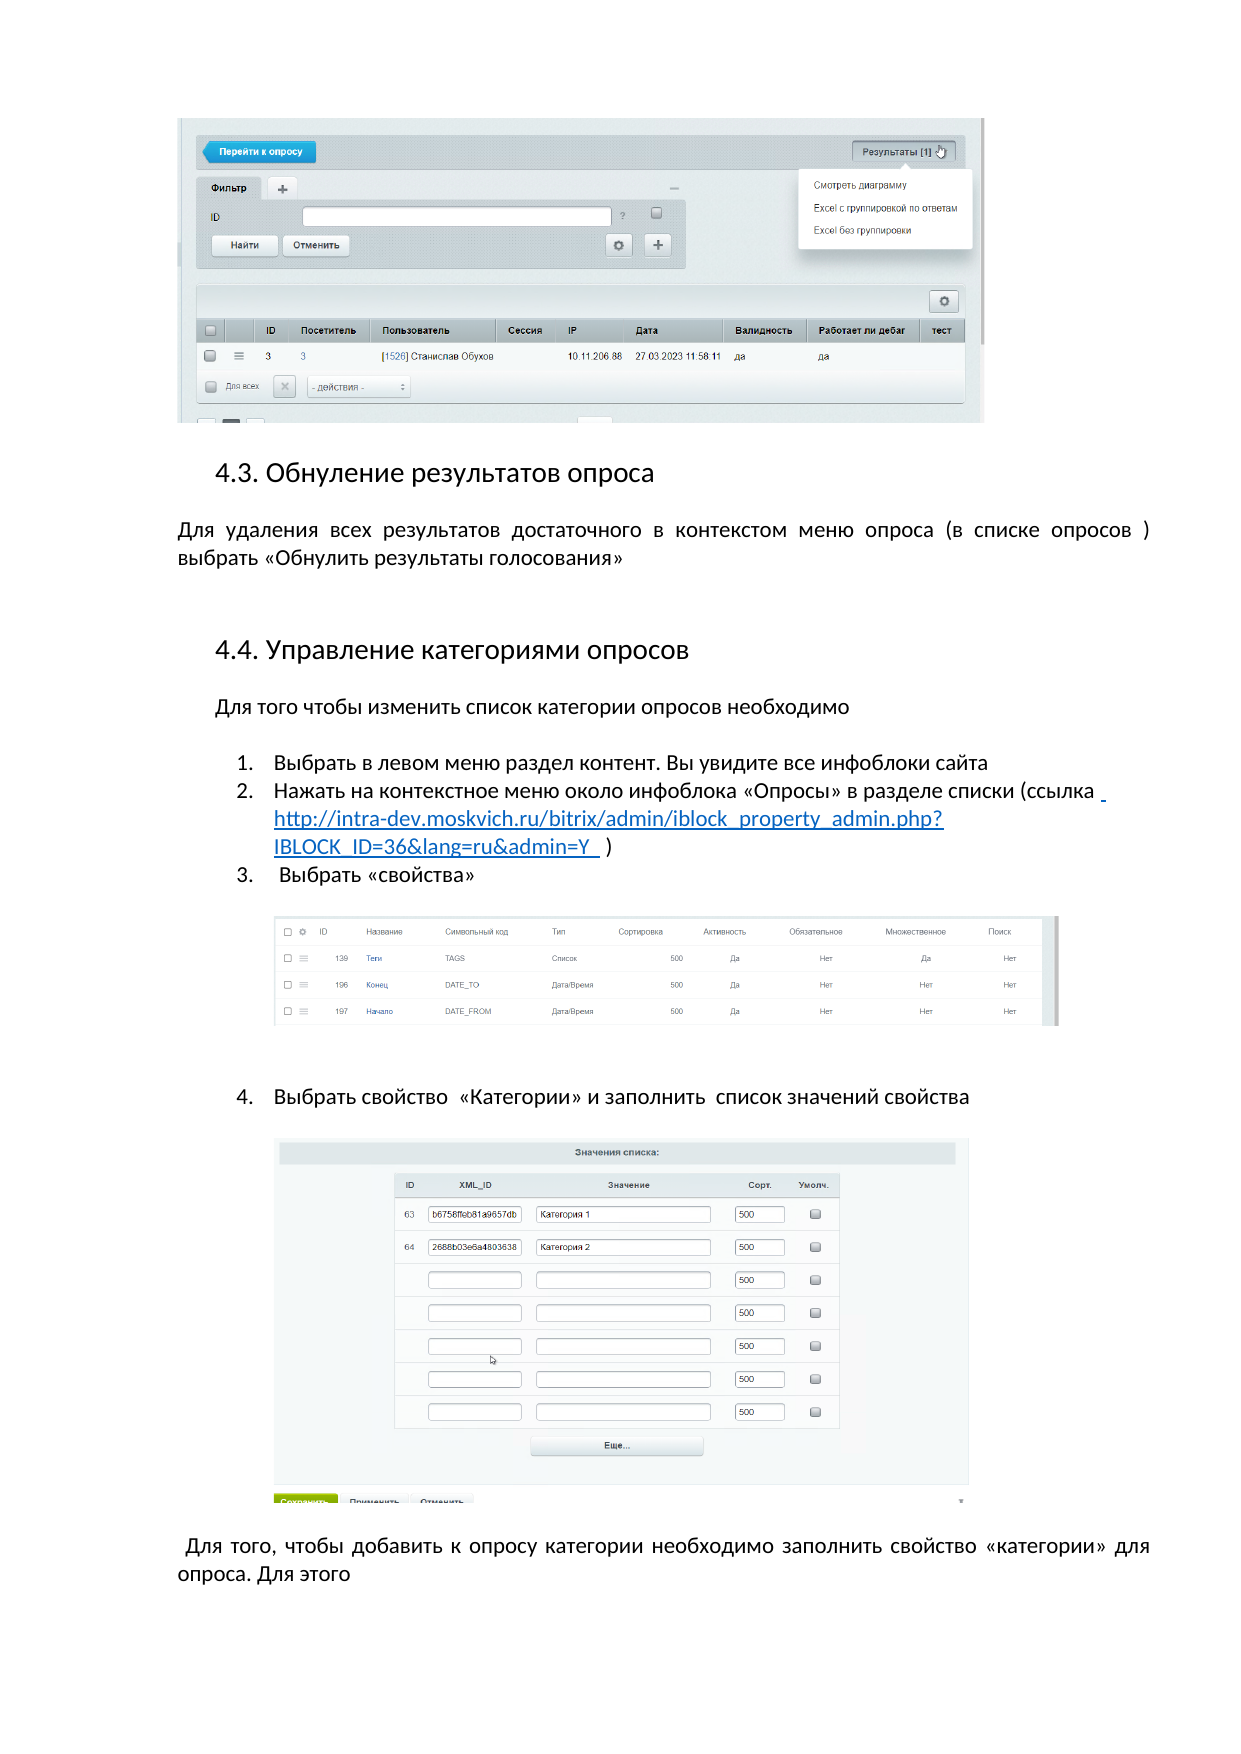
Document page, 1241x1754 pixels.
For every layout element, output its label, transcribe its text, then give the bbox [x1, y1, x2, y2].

text Для того чтобы изменить список категории опросов необходимо [177, 692, 1152, 720]
text Для удаления всех результатов достаточного в контекстом меню опроса (в списке опросов ) выбрать «Обнулить результаты голосования» [177, 515, 1152, 571]
text Для того, чтобы добавить к опросу категории необходимо заполнить свойство «категории» для опроса. Для этого [177, 1531, 1152, 1587]
list Выбрать в левом меню раздел контент. Вы увидите все инфоблоки сайта [236, 748, 1152, 776]
list 4.4. Управление категориями опросов [215, 631, 1152, 667]
picture [273, 1138, 974, 1503]
list Выбрать свойство «Категории» и заполнить список значений свойства [236, 1082, 1152, 1110]
picture [177, 118, 985, 423]
list Выбрать «свойства» [236, 860, 1152, 888]
list 4.3. Обнуление результатов опроса [215, 454, 1152, 490]
list Нажать на контекстное меню около инфоблока «Опросы» в разделе списки (ссылка http://intra-dev.moskvich.ru/bitrix/admin/iblock_property_admin.php?IBLOCK_ID=36&lang=ru&admin=Y ) [236, 776, 1152, 860]
picture [273, 916, 1059, 1026]
